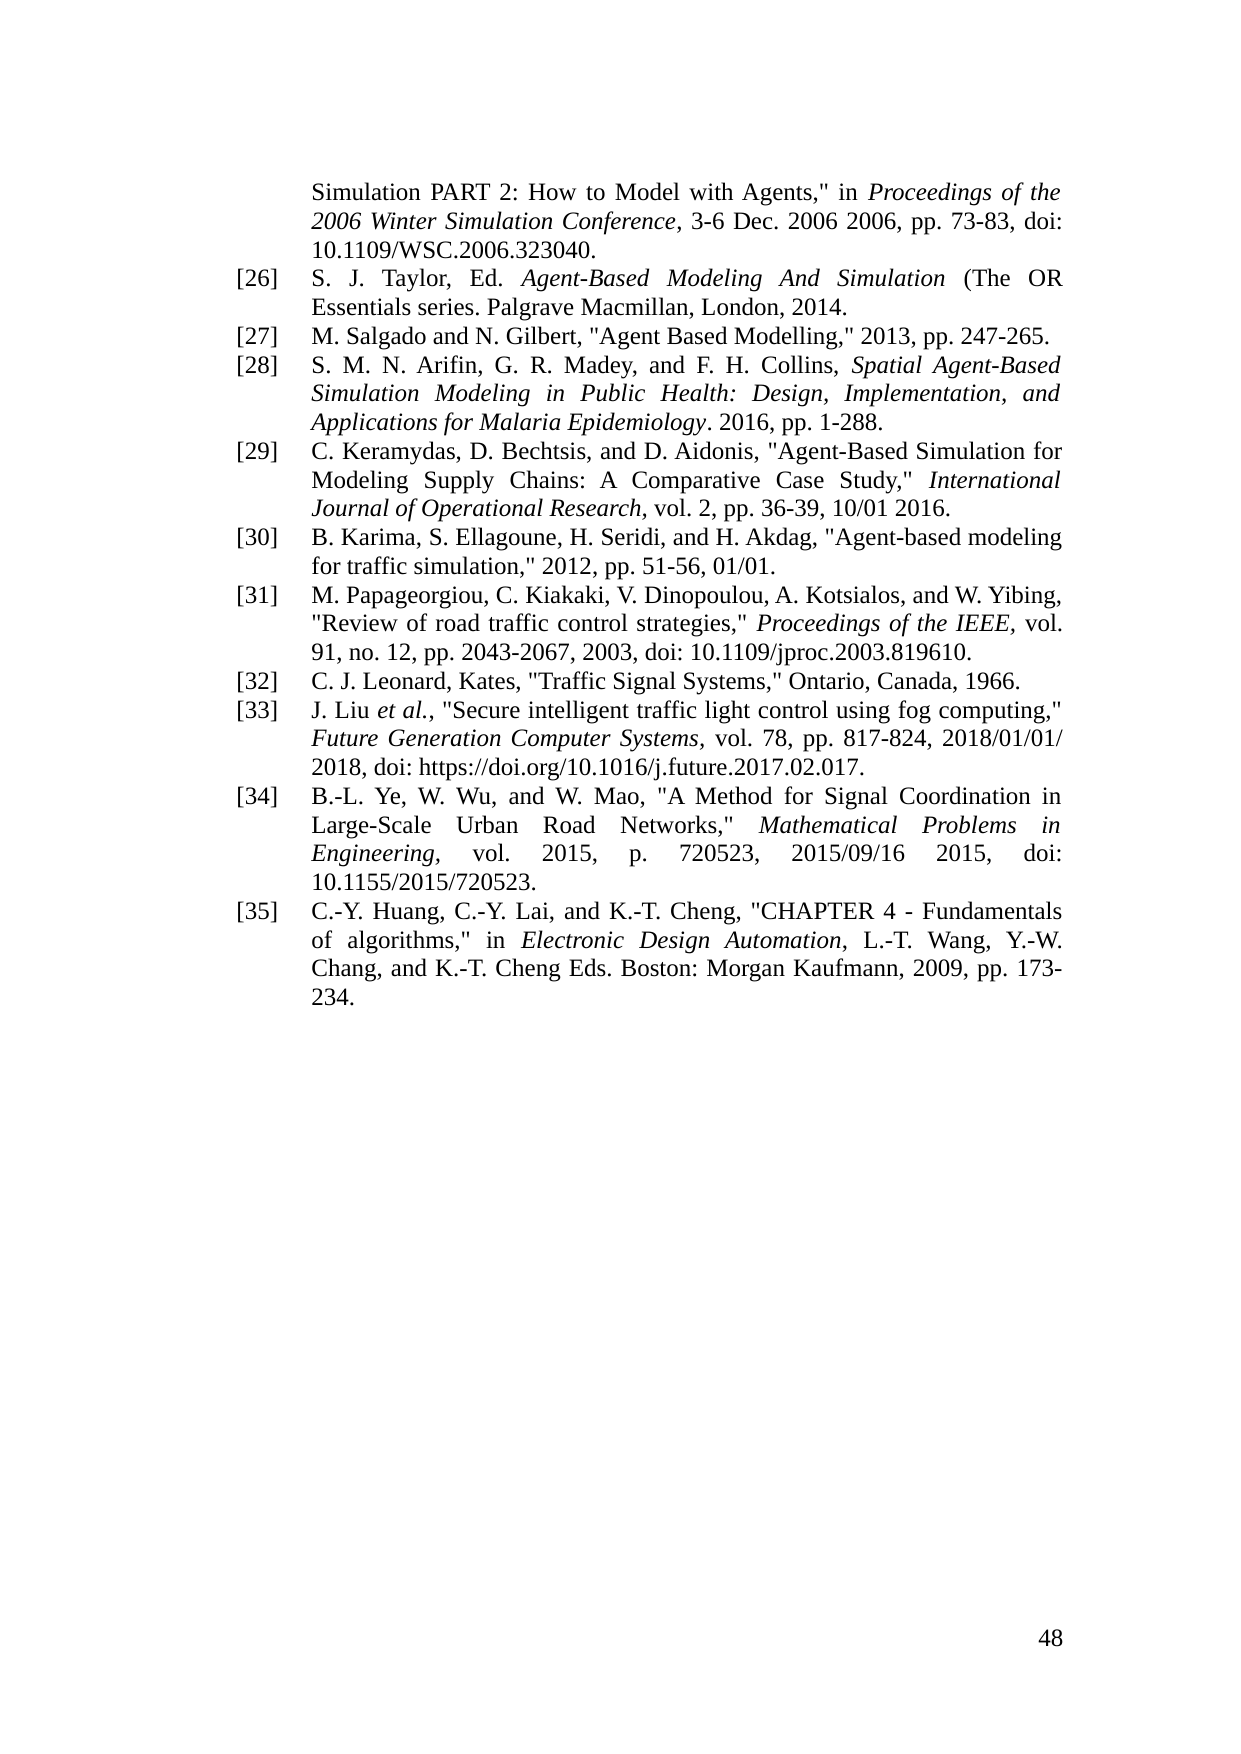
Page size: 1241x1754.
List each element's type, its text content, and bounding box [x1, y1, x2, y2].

text [35] C.-Y. Huang, C.-Y. Lai, and K.-T. Cheng, "CHAPTER 4 - Fundamentals of algorithms," in Electronic Design Automation, L.-T. Wang, Y.-W. Chang, and K.-T. Cheng Eds. Boston: Morgan Kaufmann, 2009, pp. 173-234. [236, 896, 1063, 1011]
text [26] S. J. Taylor, Ed. Agent-Based Modeling And Simulation (The OR Essentials series. Palgrave Macmillan, London, 2014. [236, 263, 1063, 321]
text [30] B. Karima, S. Ellagoune, H. Seridi, and H. Akdag, "Agent-based modeling for traffic simulation," 2012, pp. 51-56, 01/01. [236, 522, 1063, 580]
text [27] M. Salgado and N. Gilbert, "Agent Based Modelling," 2013, pp. 247-265. [236, 321, 1063, 350]
text [31] M. Papageorgiou, C. Kiakaki, V. Dinopoulou, A. Kotsialos, and W. Yibing, "Review of road traffic control strategies," Proceedings of the IEEE, vol. 91, no. 12, pp. 2043-2067, 2003, doi: 10.1109/jproc.2003.819610. [236, 580, 1063, 666]
text [32] C. J. Leonard, Kates, "Traffic Signal Systems," Ontario, Canada, 1966. [236, 666, 1063, 695]
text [236, 177, 1063, 263]
text [29] C. Keramydas, D. Bechtsis, and D. Aidonis, "Agent-Based Simulation for Modeling Supply Chains: A Comparative Case Study," International Journal of Operational Research, vol. 2, pp. 36-39, 10/01 2016. [236, 436, 1063, 522]
text [28] S. M. N. Arifin, G. R. Madey, and F. H. Collins, Spatial Agent-Based Simulation Modeling in Public Health: Design, Implementation, and Applications for Malaria Epidemiology. 2016, pp. 1-288. [236, 350, 1063, 436]
text [34] B.-L. Ye, W. Wu, and W. Mao, "A Method for Signal Coordination in Large-Scale Urban Road Networks," Mathematical Problems in Engineering, vol. 2015, p. 720523, 2015/09/16 2015, doi: 10.1155/2015/720523. [236, 781, 1063, 896]
text [33] J. Liu et al., "Secure intelligent traffic light control using fog computing," Future Generation Computer Systems, vol. 78, pp. 817-824, 2018/01/01/ 2018, doi: https://doi.org/10.1016/j.future.2017.02.017. [236, 695, 1063, 781]
